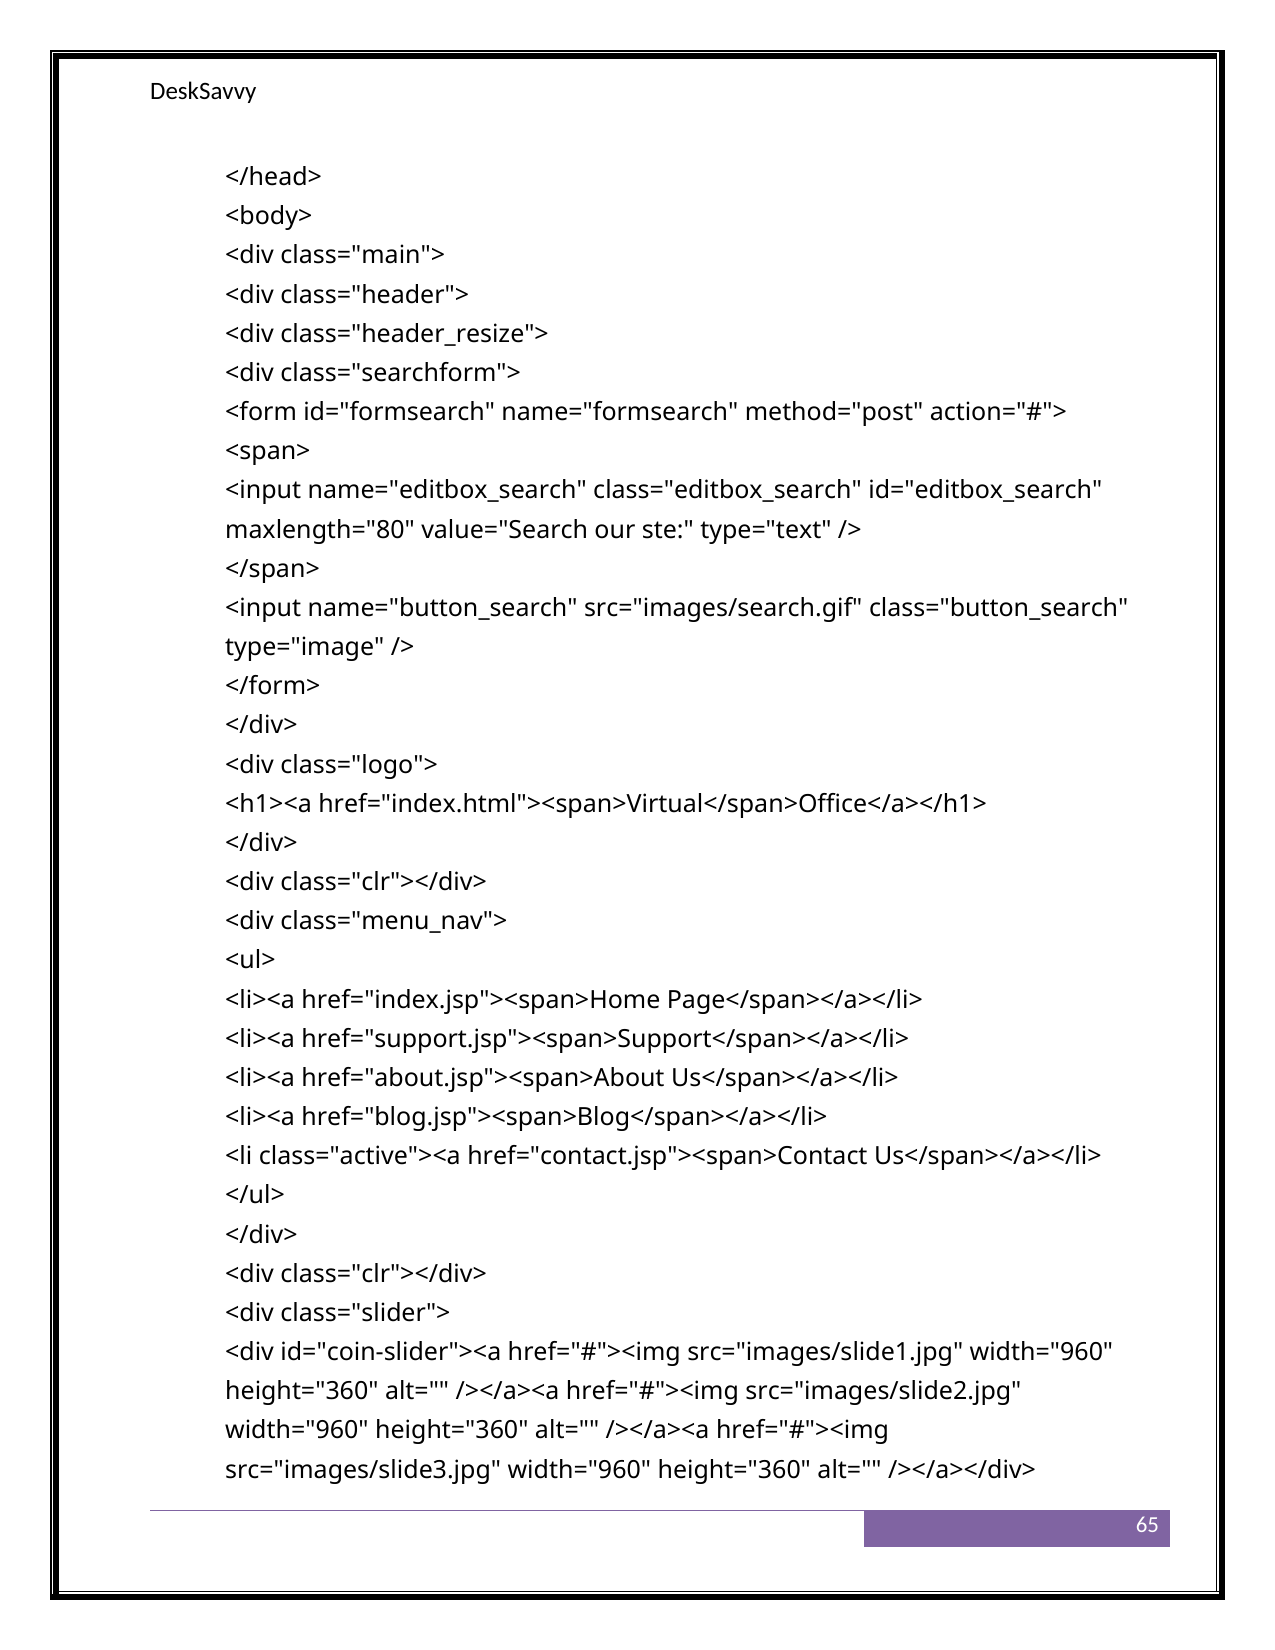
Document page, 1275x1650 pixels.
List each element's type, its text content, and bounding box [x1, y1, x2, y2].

list <div class="slider"> [225, 1295, 1170, 1329]
list <form id="formsearch" name="formsearch" method="post" action="#"> [225, 394, 1170, 428]
list <li><a href="about.jsp"><span>About Us</span></a></li> [225, 1060, 1170, 1094]
list <div class="logo"> [225, 746, 1170, 780]
list <body> [225, 198, 1170, 232]
list <div class="header_resize"> [225, 316, 1170, 349]
list <input name="editbox_search" class="editbox_search" id="editbox_search" maxlength="80" value="Search our ste:" type="text" /> [225, 472, 1170, 545]
list </div> [225, 1216, 1170, 1250]
list <h1><a href="index.html"><span>Virtual</span>Office</a></h1> [225, 786, 1170, 819]
list </ul> [225, 1177, 1170, 1211]
list <ul> [225, 942, 1170, 976]
list <li class="active"><a href="contact.jsp"><span>Contact Us</span></a></li> [225, 1138, 1170, 1172]
list <div class="searchform"> [225, 355, 1170, 389]
list <li><a href="support.jsp"><span>Support</span></a></li> [225, 1021, 1170, 1054]
list <input name="button_search" src="images/search.gif" class="button_search" type="image" /> [225, 590, 1170, 663]
list <div id="coin-slider"><a href="#"><img src="images/slide1.jpg" width="960" height="360" alt="" /></a><a href="#"><img src="images/slide2.jpg" width="960" height="360" alt="" /></a><a href="#"><img src="images/slide3.jpg" width="960" height="360" alt="" /></a></div> [225, 1334, 1170, 1485]
list </span> [225, 551, 1170, 584]
list </form> [225, 668, 1170, 702]
list </head> [225, 159, 1170, 193]
list <div class="main"> [225, 237, 1170, 271]
list <li><a href="blog.jsp"><span>Blog</span></a></li> [225, 1099, 1170, 1133]
list <div class="clr"></div> [225, 1256, 1170, 1289]
list </div> [225, 707, 1170, 741]
list <div class="menu_nav"> [225, 903, 1170, 937]
list <span> [225, 433, 1170, 467]
list <li><a href="index.jsp"><span>Home Page</span></a></li> [225, 981, 1170, 1015]
list <div class="clr"></div> [225, 864, 1170, 898]
list </div> [225, 825, 1170, 859]
list <div class="header"> [225, 276, 1170, 310]
